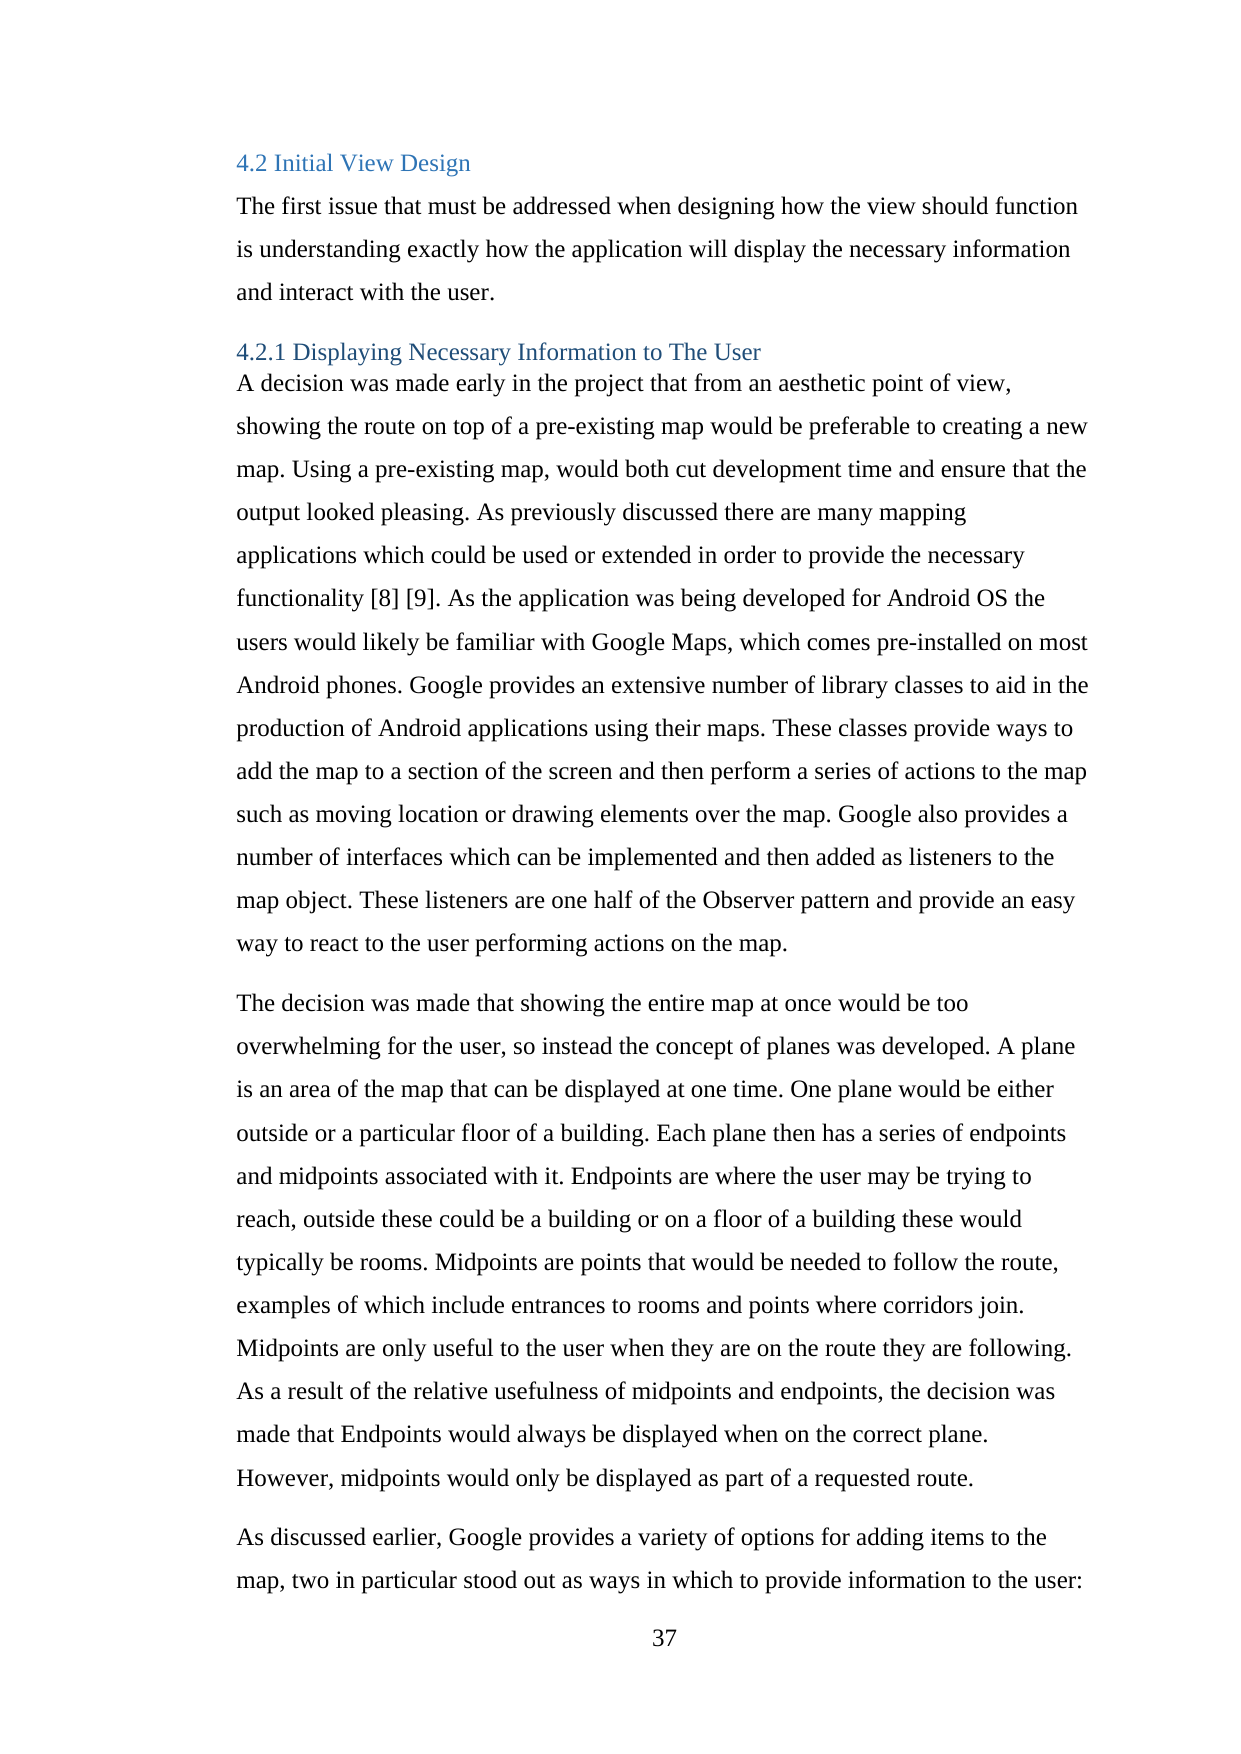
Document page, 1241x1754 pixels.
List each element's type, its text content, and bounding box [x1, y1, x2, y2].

subtitle 4.2 Initial View Design [236, 148, 1092, 176]
text The first issue that must be addressed when designing how the view should function is understanding exactly how the application will display the necessary information and interact with the user. [236, 191, 1092, 306]
text The decision was made that showing the entire map at once would be too overwhelming for the user, so instead the concept of planes was developed. A plane is an area of the map that can be displayed at one time. One plane would be either outside or a particular floor of a building. Each plane then has a series of endpoints and midpoints associated with it. Endpoints are where the user may be trying to reach, outside these could be a building or on a floor of a building these would typically be rooms. Midpoints are points that would be needed to follow the route, examples of which include entrances to rooms and points where corridors join. Midpoints are only useful to the user when they are on the route they are following. As a result of the relative usefulness of midpoints and endpoints, the decision was made that Endpoints would always be displayed when on the correct plane. However, midpoints would only be displayed as part of a requested route. [236, 988, 1092, 1491]
subtitle 4.2.1 Displaying Necessary Information to The User [236, 337, 1092, 366]
text A decision was made early in the project that from an aesthetic point of view, showing the route on top of a pre-existing map would be preferable to creating a new map. Using a pre-existing map, would both cut development time and ensure that the output looked pleasing. As previously discussed there are many mapping applications which could be used or extended in order to provide the necessary functionality. As the application was being developed for Android OS the users would likely be familiar with Google Maps, which comes pre-installed on most Android phones. Google provides an extensive number of library classes to aid in the production of Android applications using their maps. These classes provide ways to add the map to a section of the screen and then perform a series of actions to the map such as moving location or drawing elements over the map. Google also provides a number of interfaces which can be implemented and then added as listeners to the map object. These listeners are one half of the Observer pattern and provide an easy way to react to the user performing actions on the map. [236, 368, 1092, 957]
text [236, 1522, 1092, 1594]
